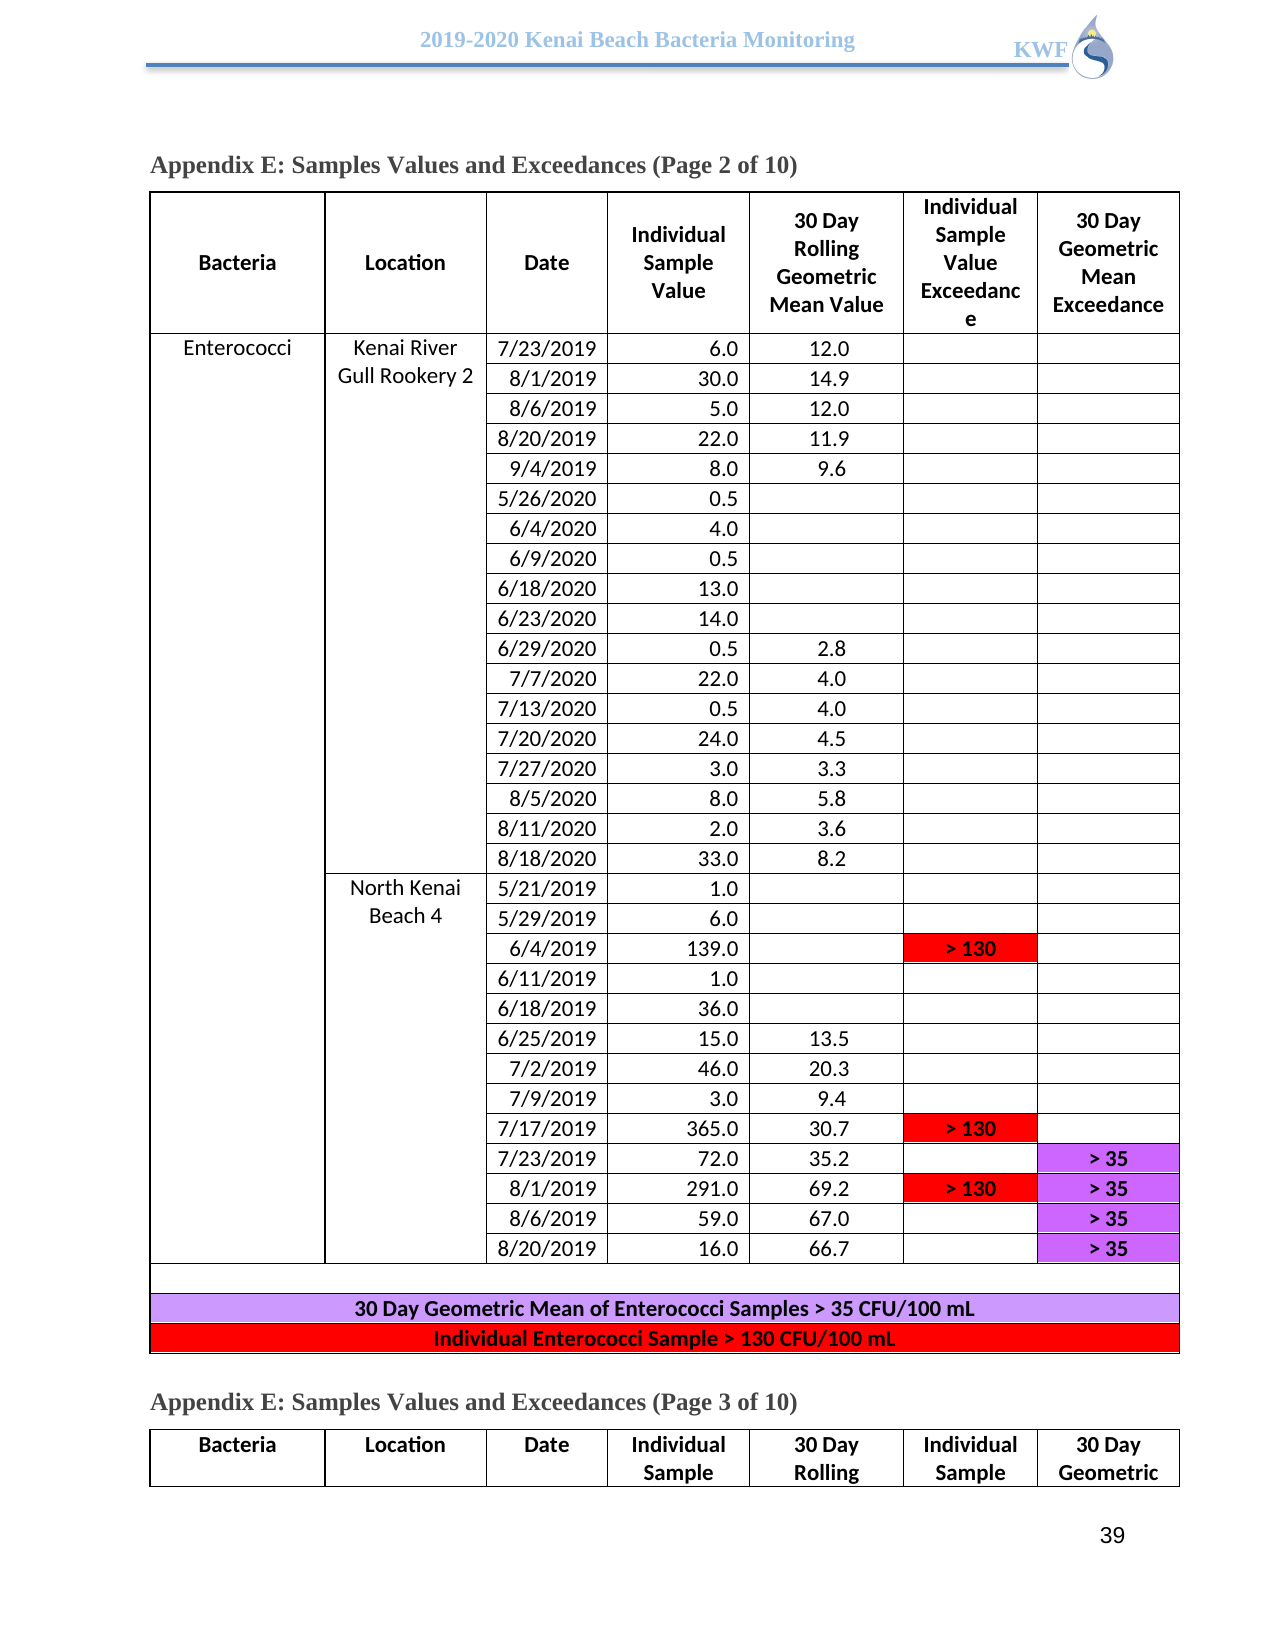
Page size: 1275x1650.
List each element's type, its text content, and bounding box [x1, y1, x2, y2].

table_cell [904, 874, 1037, 902]
table_cell 7/2/2019 [487, 1054, 607, 1082]
table_cell 30.7 [750, 1114, 903, 1142]
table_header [608, 1430, 749, 1486]
table_cell 7/23/2019 [487, 1144, 607, 1172]
table_cell 7/7/2020 [487, 664, 607, 692]
table_cell 11.9 [750, 424, 903, 452]
table_cell 0.5 [608, 484, 749, 512]
table_cell [1038, 514, 1179, 542]
table_cell [1038, 1024, 1179, 1052]
table_cell > 35 [1038, 1174, 1179, 1202]
table_cell > 130 [904, 1174, 1037, 1202]
table_cell 72.0 [608, 1144, 749, 1172]
table_cell 13.0 [608, 574, 749, 602]
table_header Individual Sample Value [608, 193, 749, 332]
table_cell 1.0 [608, 964, 749, 992]
table_cell 14.0 [608, 604, 749, 632]
table_cell Enterococci [151, 334, 324, 1262]
table_cell 3.3 [750, 754, 903, 782]
table_cell 6/4/2020 [487, 514, 607, 542]
table_cell [1038, 784, 1179, 812]
table_cell [1038, 574, 1179, 602]
table_cell 16.0 [608, 1234, 749, 1262]
table_cell > 35 [1038, 1144, 1179, 1172]
table_header Location [326, 1430, 486, 1486]
table_cell [904, 814, 1037, 842]
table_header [904, 1430, 1037, 1486]
table_cell 33.0 [608, 844, 749, 872]
table_cell [904, 394, 1037, 422]
table_cell [1038, 904, 1179, 932]
table_header Individual Sample Value Exceedance [904, 193, 1037, 332]
table_cell [904, 994, 1037, 1022]
table_cell [750, 934, 903, 962]
table_cell [750, 964, 903, 992]
table_cell 67.0 [750, 1204, 903, 1232]
table_cell [904, 1144, 1037, 1172]
table_cell 7/17/2019 [487, 1114, 607, 1142]
table_cell [904, 664, 1037, 692]
table_cell 6/23/2020 [487, 604, 607, 632]
table_cell [1038, 484, 1179, 512]
table_cell 7/27/2020 [487, 754, 607, 782]
table_cell [750, 604, 903, 632]
table_cell 8.2 [750, 844, 903, 872]
table_cell [904, 514, 1037, 542]
table_cell 8/18/2020 [487, 844, 607, 872]
table_cell [750, 574, 903, 602]
table_cell 0.5 [608, 634, 749, 662]
table_cell [1038, 934, 1179, 962]
table_cell [1038, 544, 1179, 572]
table_cell 3.0 [608, 754, 749, 782]
table_cell [904, 754, 1037, 782]
table_cell [1038, 754, 1179, 782]
table_cell Kenai River Gull Rookery 2 [326, 334, 486, 872]
table_cell [904, 1054, 1037, 1082]
table_cell 46.0 [608, 1054, 749, 1082]
table_cell [904, 454, 1037, 482]
table_cell 22.0 [608, 664, 749, 692]
table_cell > 130 [904, 1114, 1037, 1142]
table_cell [904, 904, 1037, 932]
table_cell [904, 694, 1037, 722]
table_cell [1038, 604, 1179, 632]
table_cell [904, 964, 1037, 992]
table_header Bacteria [151, 1430, 324, 1486]
table_cell 8/20/2019 [487, 1234, 607, 1262]
table_cell Individual Enterococci Sample > 130 CFU/100 mL [151, 1324, 1179, 1352]
table_cell [904, 1234, 1037, 1262]
table_cell [904, 574, 1037, 602]
table_cell [904, 424, 1037, 452]
picture [1069, 13, 1118, 79]
table_cell 4.0 [608, 514, 749, 542]
table_cell 3.0 [608, 1084, 749, 1112]
table_cell [750, 874, 903, 902]
table_cell [904, 484, 1037, 512]
table_cell 2.8 [750, 634, 903, 662]
table_cell 22.0 [608, 424, 749, 452]
table_header Location [326, 193, 486, 332]
table_cell 8/6/2019 [487, 394, 607, 422]
table_cell 8.0 [608, 784, 749, 812]
table_cell 66.7 [750, 1234, 903, 1262]
table_cell 6.0 [608, 334, 749, 362]
table_cell 7/13/2020 [487, 694, 607, 722]
table_cell 13.5 [750, 1024, 903, 1052]
table_cell [1038, 394, 1179, 422]
table_cell 6/11/2019 [487, 964, 607, 992]
table_cell 9/4/2019 [487, 454, 607, 482]
table_cell [1038, 1114, 1179, 1142]
table_cell 8/1/2019 [487, 1174, 607, 1202]
table_cell 8/11/2020 [487, 814, 607, 842]
table_cell [904, 334, 1037, 362]
table_cell 4.5 [750, 724, 903, 752]
table_cell 9.6 [750, 454, 903, 482]
table_cell [750, 514, 903, 542]
table_cell [904, 844, 1037, 872]
table_cell [904, 634, 1037, 662]
table_cell 4.0 [750, 694, 903, 722]
table_cell [1038, 364, 1179, 392]
table_cell 5.8 [750, 784, 903, 812]
table_header 30 Day Rolling Geometric Mean Value [750, 193, 903, 332]
table_cell 8/1/2019 [487, 364, 607, 392]
table_cell [1038, 844, 1179, 872]
subtitle Appendix E: Samples Values and Exceedances (Page 3 of 10) [150, 1387, 1125, 1416]
table_cell 365.0 [608, 1114, 749, 1142]
table_cell 8/6/2019 [487, 1204, 607, 1232]
table_cell [151, 1264, 1179, 1292]
table_cell 0.5 [608, 694, 749, 722]
table_cell 6/9/2020 [487, 544, 607, 572]
table_cell 36.0 [608, 994, 749, 1022]
table_cell 12.0 [750, 394, 903, 422]
table_cell [904, 364, 1037, 392]
table_cell 7/23/2019 [487, 334, 607, 362]
table_cell [1038, 634, 1179, 662]
table_cell North Kenai Beach 4 [326, 874, 486, 1262]
table_cell [750, 904, 903, 932]
table_cell [904, 1084, 1037, 1112]
table_cell [1038, 454, 1179, 482]
subtitle Appendix E: Samples Values and Exceedances (Page 2 of 10) [150, 150, 1125, 179]
table_cell 5/26/2020 [487, 484, 607, 512]
table_cell [1038, 694, 1179, 722]
table_cell [1038, 964, 1179, 992]
table_cell [1038, 1054, 1179, 1082]
table_cell 8.0 [608, 454, 749, 482]
table_cell 7/9/2019 [487, 1084, 607, 1112]
table_header Bacteria [151, 193, 324, 332]
table_cell [1038, 994, 1179, 1022]
table_cell 30 Day Geometric Mean of Enterococci Samples > 35 CFU/100 mL [151, 1294, 1179, 1322]
table_cell > 35 [1038, 1234, 1179, 1262]
table_cell [1038, 424, 1179, 452]
table_cell [750, 484, 903, 512]
table_cell 5/21/2019 [487, 874, 607, 902]
table_cell 35.2 [750, 1144, 903, 1172]
table_cell [750, 994, 903, 1022]
table_header Date [487, 193, 607, 332]
table_cell 8/20/2019 [487, 424, 607, 452]
table_cell 5.0 [608, 394, 749, 422]
table_cell 15.0 [608, 1024, 749, 1052]
table_header 30 Day Geometric Mean Exceedance [1038, 193, 1179, 332]
table_cell [904, 784, 1037, 812]
table_cell [1038, 664, 1179, 692]
table_cell 24.0 [608, 724, 749, 752]
table_cell [904, 544, 1037, 572]
table_cell 30.0 [608, 364, 749, 392]
table_cell [750, 544, 903, 572]
table_cell [904, 1024, 1037, 1052]
table_cell 4.0 [750, 664, 903, 692]
table_cell [1038, 1084, 1179, 1112]
table_cell 6/29/2020 [487, 634, 607, 662]
table_cell 6/18/2020 [487, 574, 607, 602]
table_cell [1038, 874, 1179, 902]
table_cell 6/4/2019 [487, 934, 607, 962]
table_cell 6/25/2019 [487, 1024, 607, 1052]
table_cell [1038, 334, 1179, 362]
table_header Date [487, 1430, 607, 1486]
table_cell 2.0 [608, 814, 749, 842]
table_cell [904, 724, 1037, 752]
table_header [750, 1430, 903, 1486]
table_cell 9.4 [750, 1084, 903, 1112]
table_cell 20.3 [750, 1054, 903, 1082]
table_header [1038, 1430, 1179, 1486]
table_cell 59.0 [608, 1204, 749, 1232]
table_cell 1.0 [608, 874, 749, 902]
table_cell 12.0 [750, 334, 903, 362]
table_cell [904, 604, 1037, 632]
table_cell [1038, 724, 1179, 752]
table_cell 14.9 [750, 364, 903, 392]
table_cell [904, 1204, 1037, 1232]
table_cell 291.0 [608, 1174, 749, 1202]
table_cell 8/5/2020 [487, 784, 607, 812]
table_cell > 130 [904, 934, 1037, 962]
table_cell [1038, 814, 1179, 842]
table_cell 6/18/2019 [487, 994, 607, 1022]
table_cell 139.0 [608, 934, 749, 962]
table_cell 6.0 [608, 904, 749, 932]
table_cell 7/20/2020 [487, 724, 607, 752]
table_cell 0.5 [608, 544, 749, 572]
table_cell 5/29/2019 [487, 904, 607, 932]
table_cell 3.6 [750, 814, 903, 842]
table_cell 69.2 [750, 1174, 903, 1202]
table_cell > 35 [1038, 1204, 1179, 1232]
